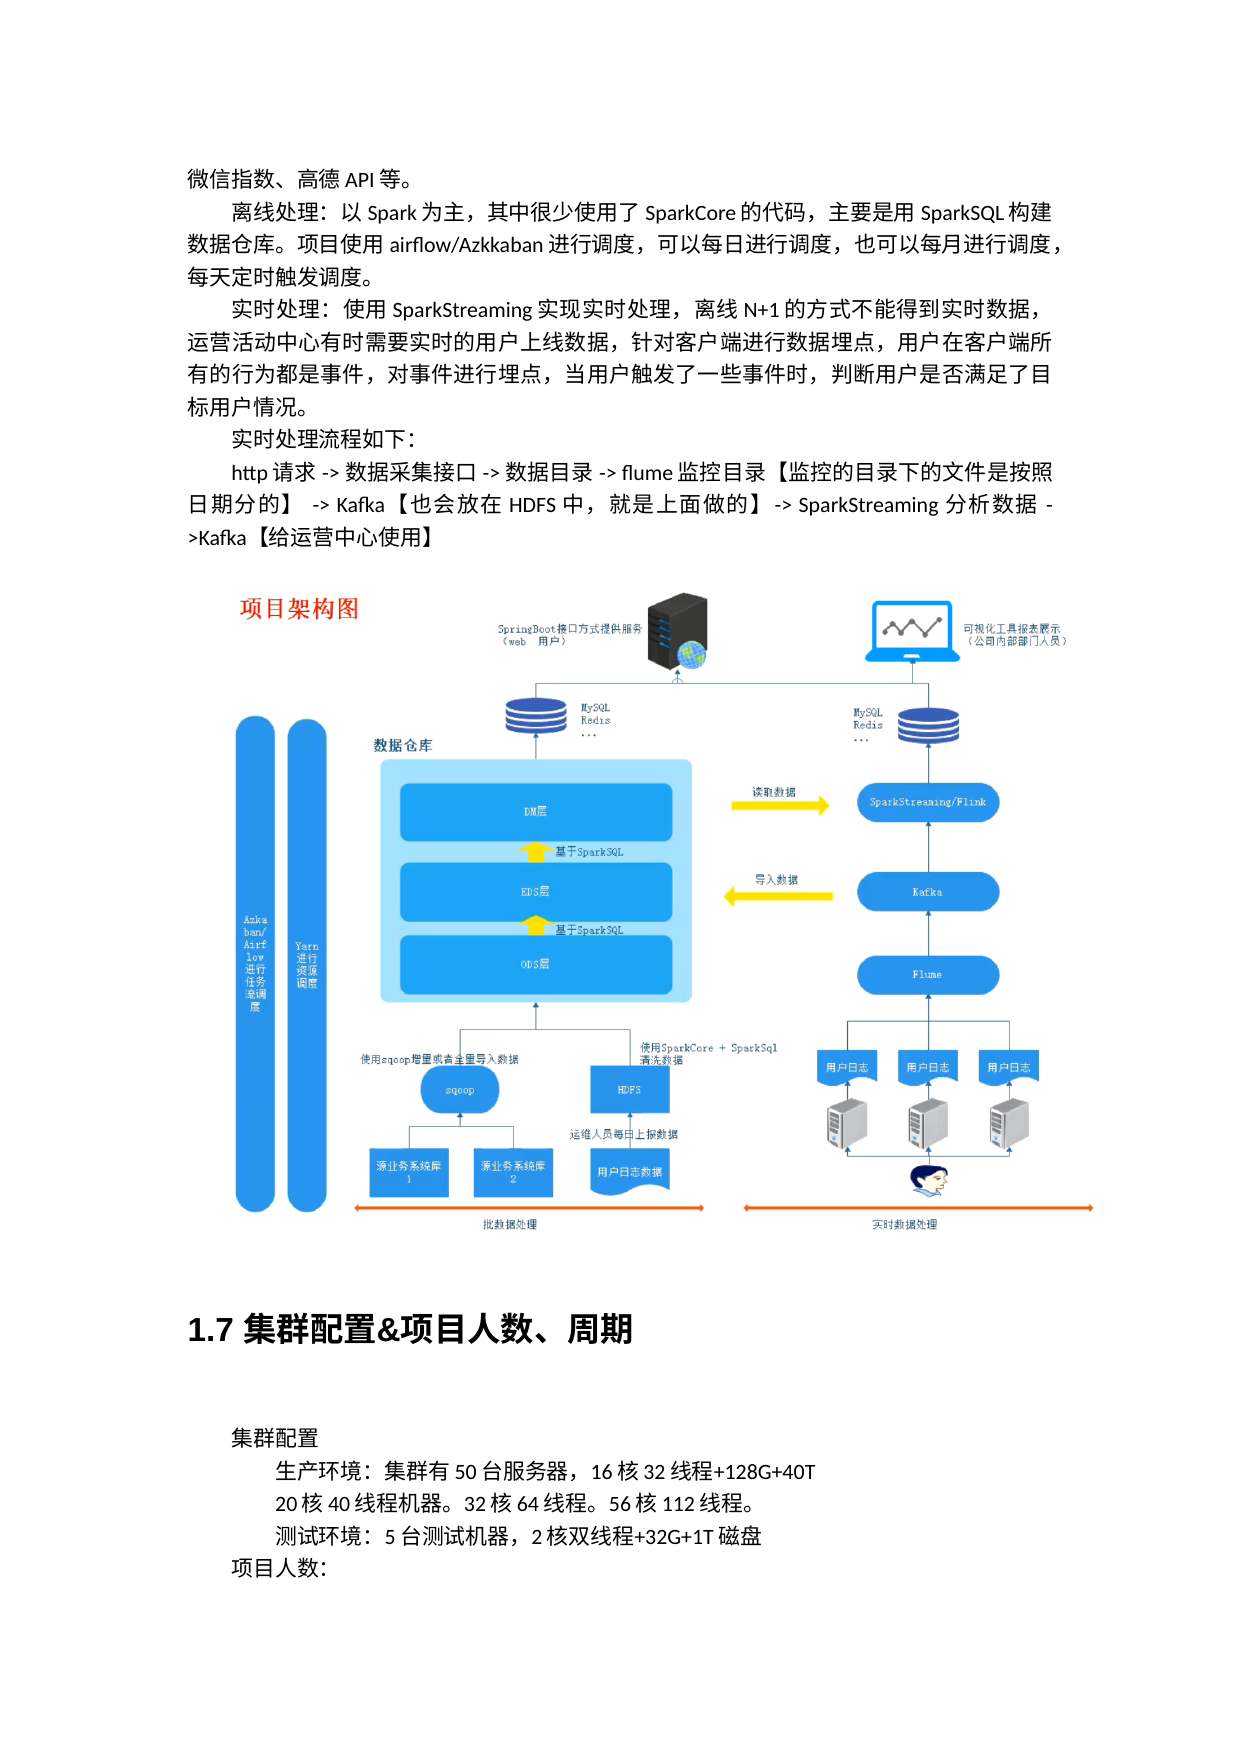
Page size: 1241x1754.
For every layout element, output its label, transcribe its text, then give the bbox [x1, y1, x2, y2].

list 集群配置 [187, 1421, 1053, 1453]
list 20核40线程机器。32核64线程。56核112线程。 [231, 1486, 1053, 1518]
list 实时处理流程如下： [187, 422, 1053, 454]
subtitle 集群配置&项目人数、周期 [187, 1294, 1053, 1359]
picture [231, 584, 1096, 1237]
list 生产环境：集群有50台服务器，16核32线程+128G+40T [231, 1453, 1053, 1486]
list 测试环境：5台测试机器，2核双线程+32G+1T磁盘 [231, 1518, 1053, 1551]
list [187, 162, 1053, 194]
list 项目人数： [187, 1551, 1053, 1583]
list http请求 -> 数据采集接口 -> 数据目录 -> flume监控目录【监控的目录下的文件是按照日期分的】 -> Kafka【也会放在HDFS中，就是上面做的】-> SparkStreaming分析数据 ->Kafka【给运营中心使用】 [187, 454, 1053, 552]
list 离线处理：以Spark为主，其中很少使用了SparkCore的代码，主要是用SparkSQL构建数据仓库。项目使用airflow/Azkkaban进行调度，可以每日进行调度，也可以每月进行调度，每天定时触发调度。 [187, 194, 1053, 292]
list 实时处理：使用SparkStreaming实现实时处理，离线N+1的方式不能得到实时数据，运营活动中心有时需要实时的用户上线数据，针对客户端进行数据埋点，用户在客户端所有的行为都是事件，对事件进行埋点，当用户触发了一些事件时，判断用户是否满足了目标用户情况。 [187, 292, 1053, 422]
